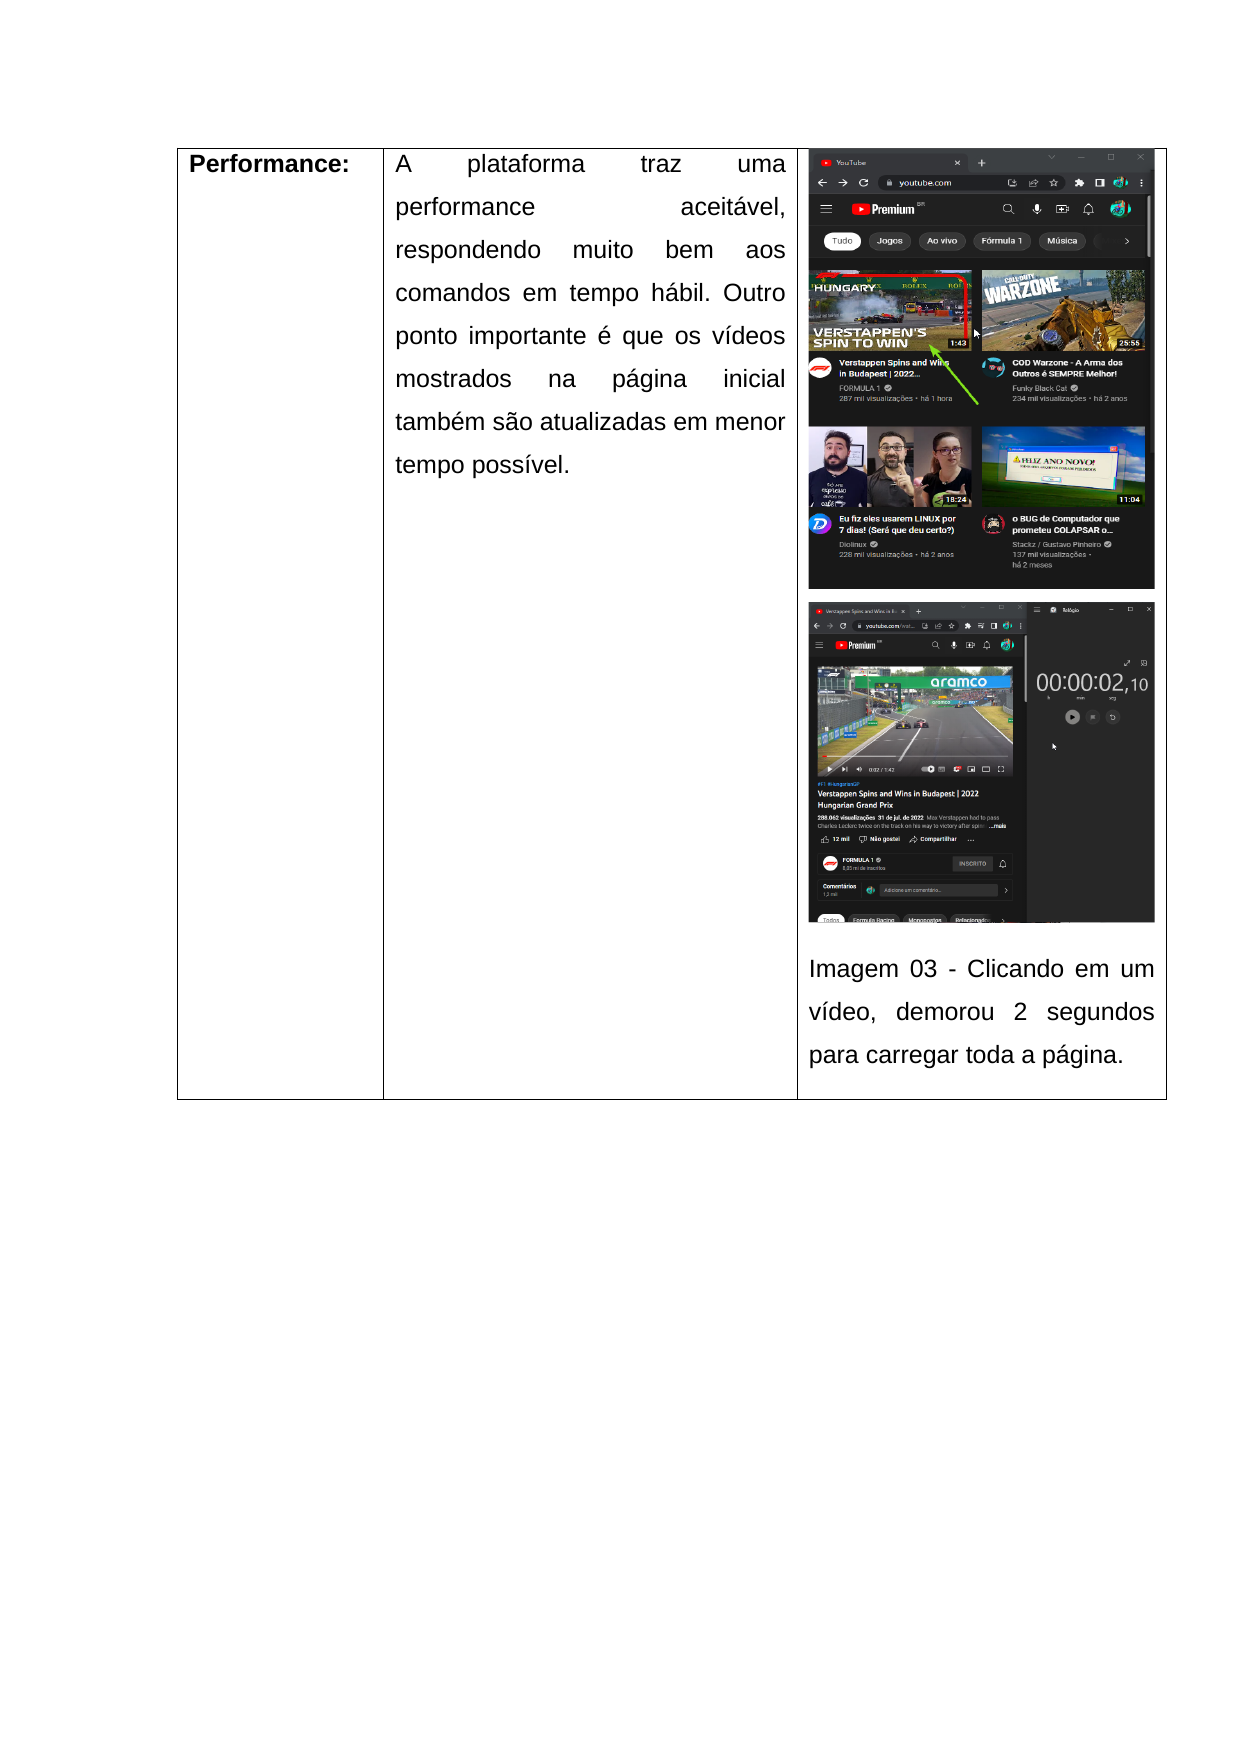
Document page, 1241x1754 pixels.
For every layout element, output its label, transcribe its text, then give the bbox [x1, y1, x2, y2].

table_cell Performance: [178, 149, 383, 1098]
picture [808, 602, 1155, 923]
table_cell A plataforma traz uma performance aceitável, respondendo muito bem aos comandos em tempo hábil. Outro ponto importante é que os vídeos mostrados na página inicial também são atualizadas em menor tempo possível. [384, 149, 797, 1098]
picture [808, 148, 1155, 589]
table_cell Imagem 03 - Clicando em um vídeo, demorou 2 segundos para carregar toda a página. [798, 149, 1166, 1098]
